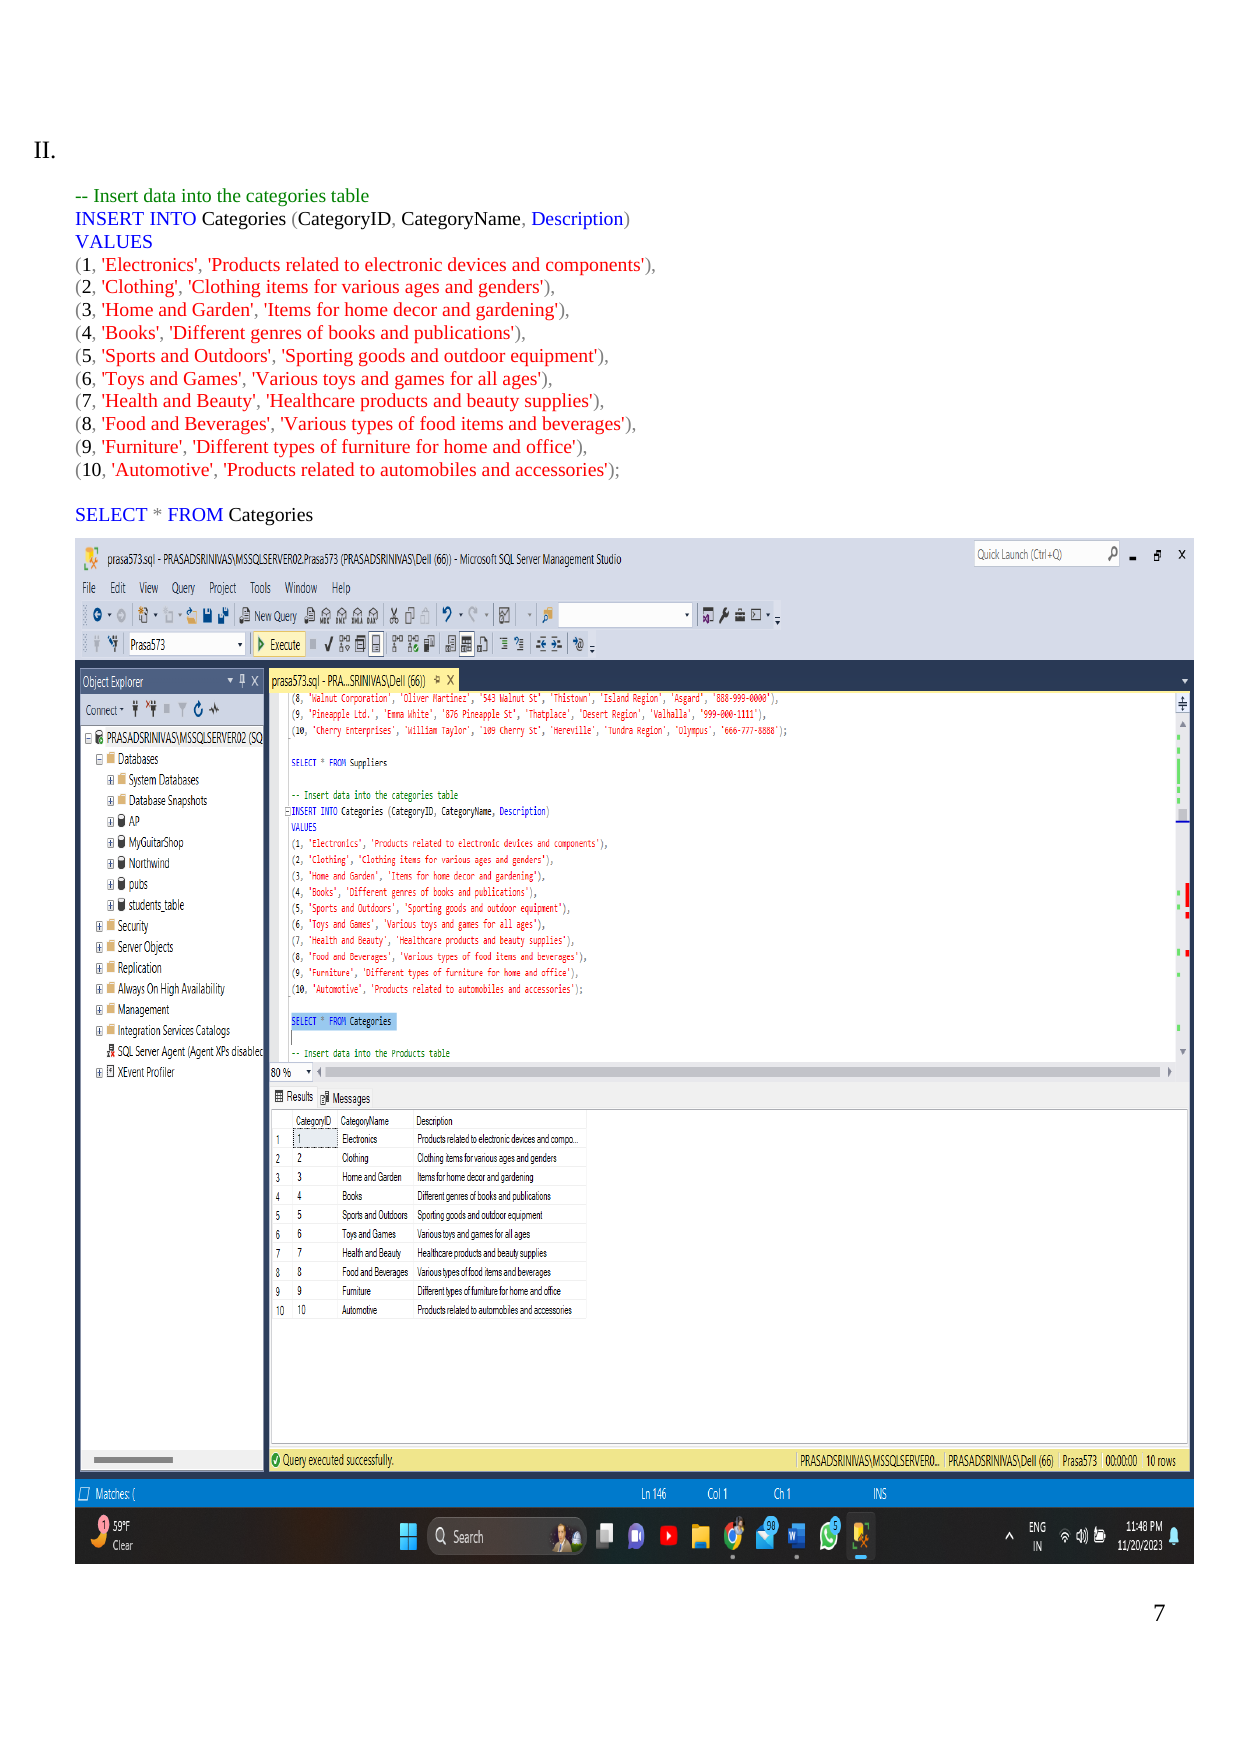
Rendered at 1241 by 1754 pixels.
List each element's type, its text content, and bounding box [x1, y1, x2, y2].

picture [75, 538, 1194, 1564]
text (6, 'Toys and Games', 'Various toys and games for all ages'), [75, 367, 1165, 389]
text (8, 'Food and Beverages', 'Various types of food items and beverages'), [75, 412, 1165, 435]
text (1, 'Electronics', 'Products related to electronic devices and components'), [75, 252, 1165, 275]
text (2, 'Clothing', 'Clothing items for various ages and genders'), [75, 275, 1165, 298]
text (5, 'Sports and Outdoors', 'Sporting goods and outdoor equipment'), [75, 344, 1165, 367]
text (3, 'Home and Garden', 'Items for home decor and gardening'), [75, 298, 1165, 321]
text VALUES [75, 230, 1165, 252]
text (9, 'Furniture', 'Different types of furniture for home and office'), [75, 435, 1165, 458]
text INSERT INTO Categories (CategoryID, CategoryName, Description) [75, 207, 1165, 230]
text -- Insert data into the categories table [75, 184, 1165, 207]
text (4, 'Books', 'Different genres of books and publications'), [75, 321, 1165, 344]
text (10, 'Automotive', 'Products related to automobiles and accessories'); [75, 458, 1165, 481]
text (7, 'Health and Beauty', 'Healthcare products and beauty supplies'), [75, 389, 1165, 412]
text SELECT * FROM Categories [75, 503, 1165, 526]
